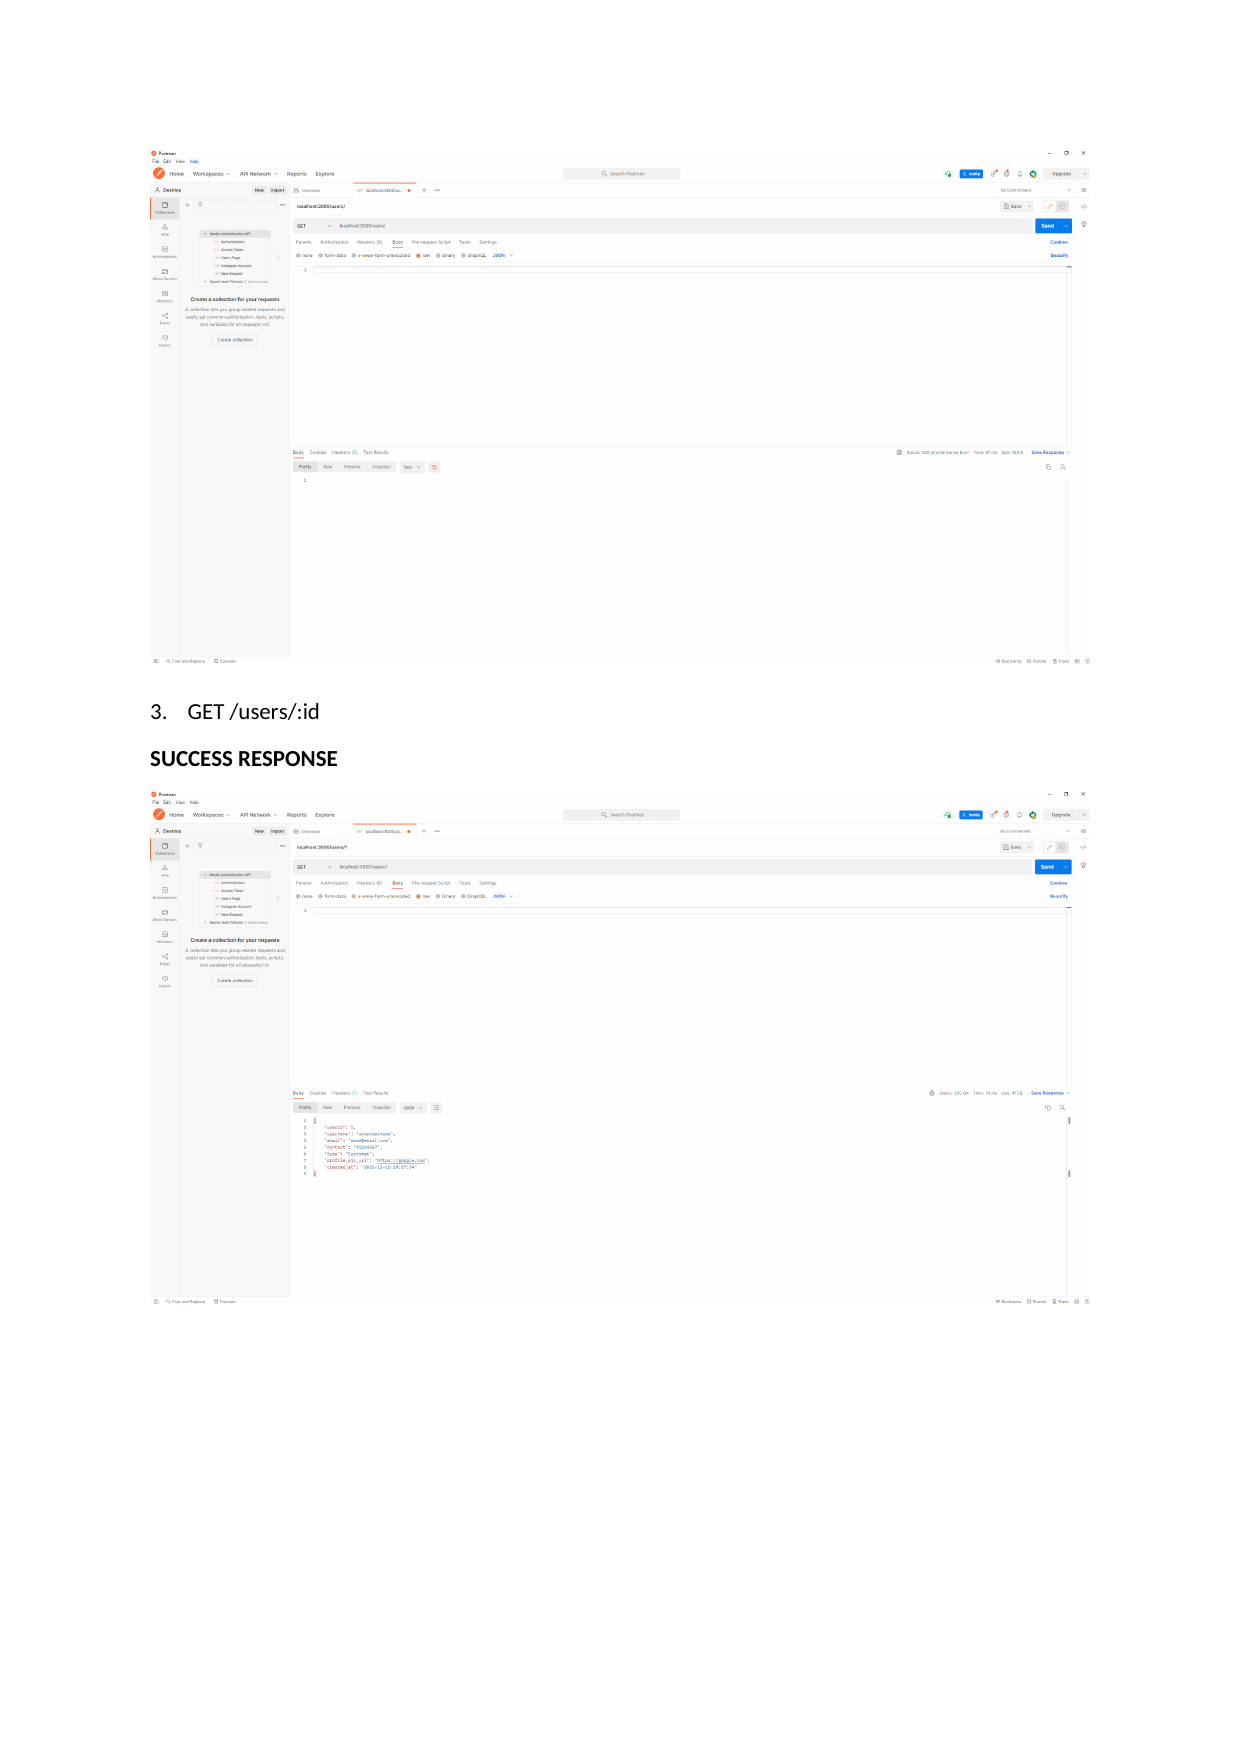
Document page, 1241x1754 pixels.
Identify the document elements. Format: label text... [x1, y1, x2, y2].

picture [150, 150, 1091, 665]
list GET /users/:id [150, 697, 1090, 725]
text SUCCESS RESPONSE [150, 744, 1090, 772]
picture [150, 790, 1091, 1304]
